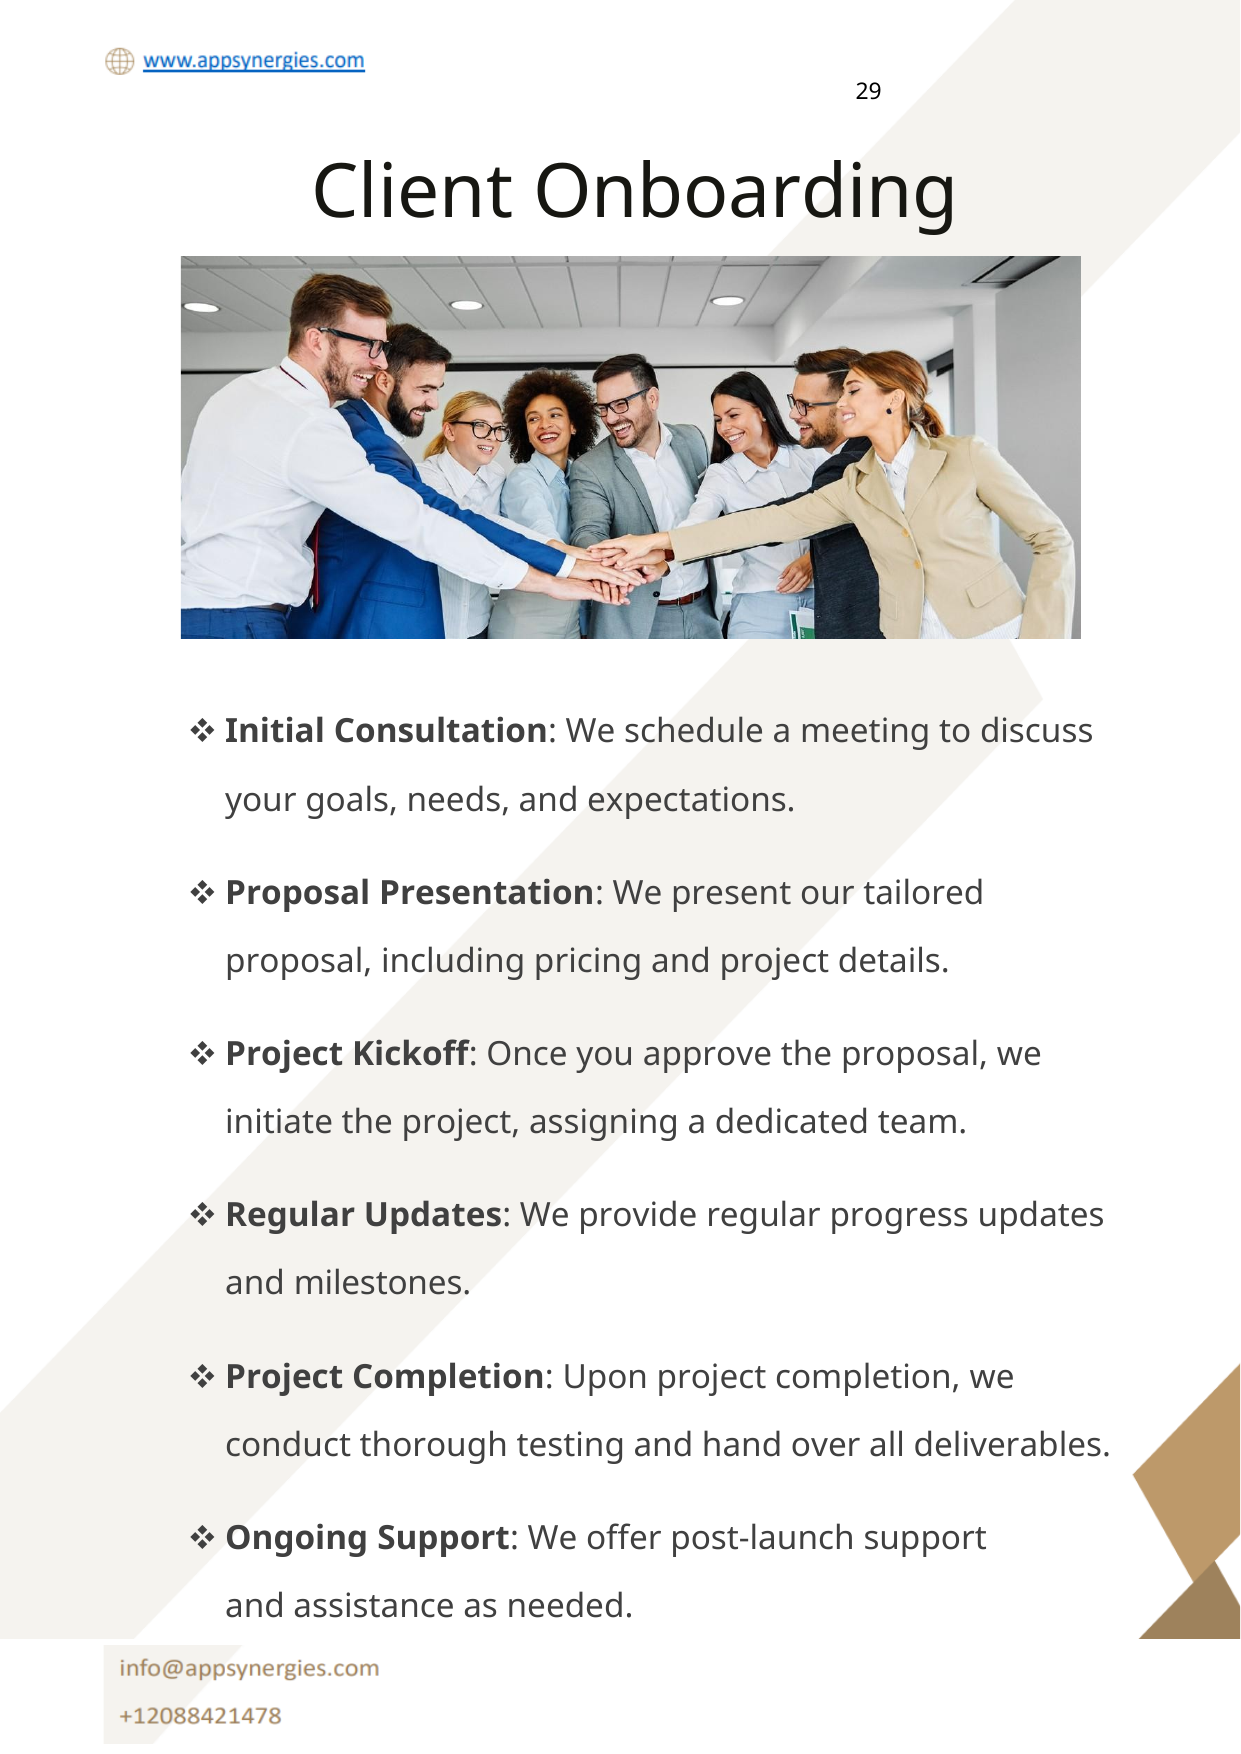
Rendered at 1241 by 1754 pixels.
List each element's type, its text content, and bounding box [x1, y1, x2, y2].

subtitle Project Completion: Upon project completion, we conduct thorough testing and hand over all deliverables. [187, 1352, 1117, 1466]
subtitle Client Onboarding [100, 137, 1170, 240]
subtitle Project Kickoff: Once you approve the proposal, we initiate the project, assigning a dedicated team. [187, 1030, 1129, 1143]
list Proposal Presentation: We present our tailored proposal, including pricing and project details. [187, 868, 1094, 982]
list Initial Consultation: We schedule a meeting to discuss your goals, needs, and expectations. [187, 707, 1120, 821]
picture [0, 0, 1241, 1639]
list Ongoing Support: We offer post-launch support and assistance as needed. [187, 1514, 1006, 1627]
list Regular Updates: We provide regular progress updates and milestones. [187, 1191, 1112, 1304]
picture [103, 1645, 380, 1744]
